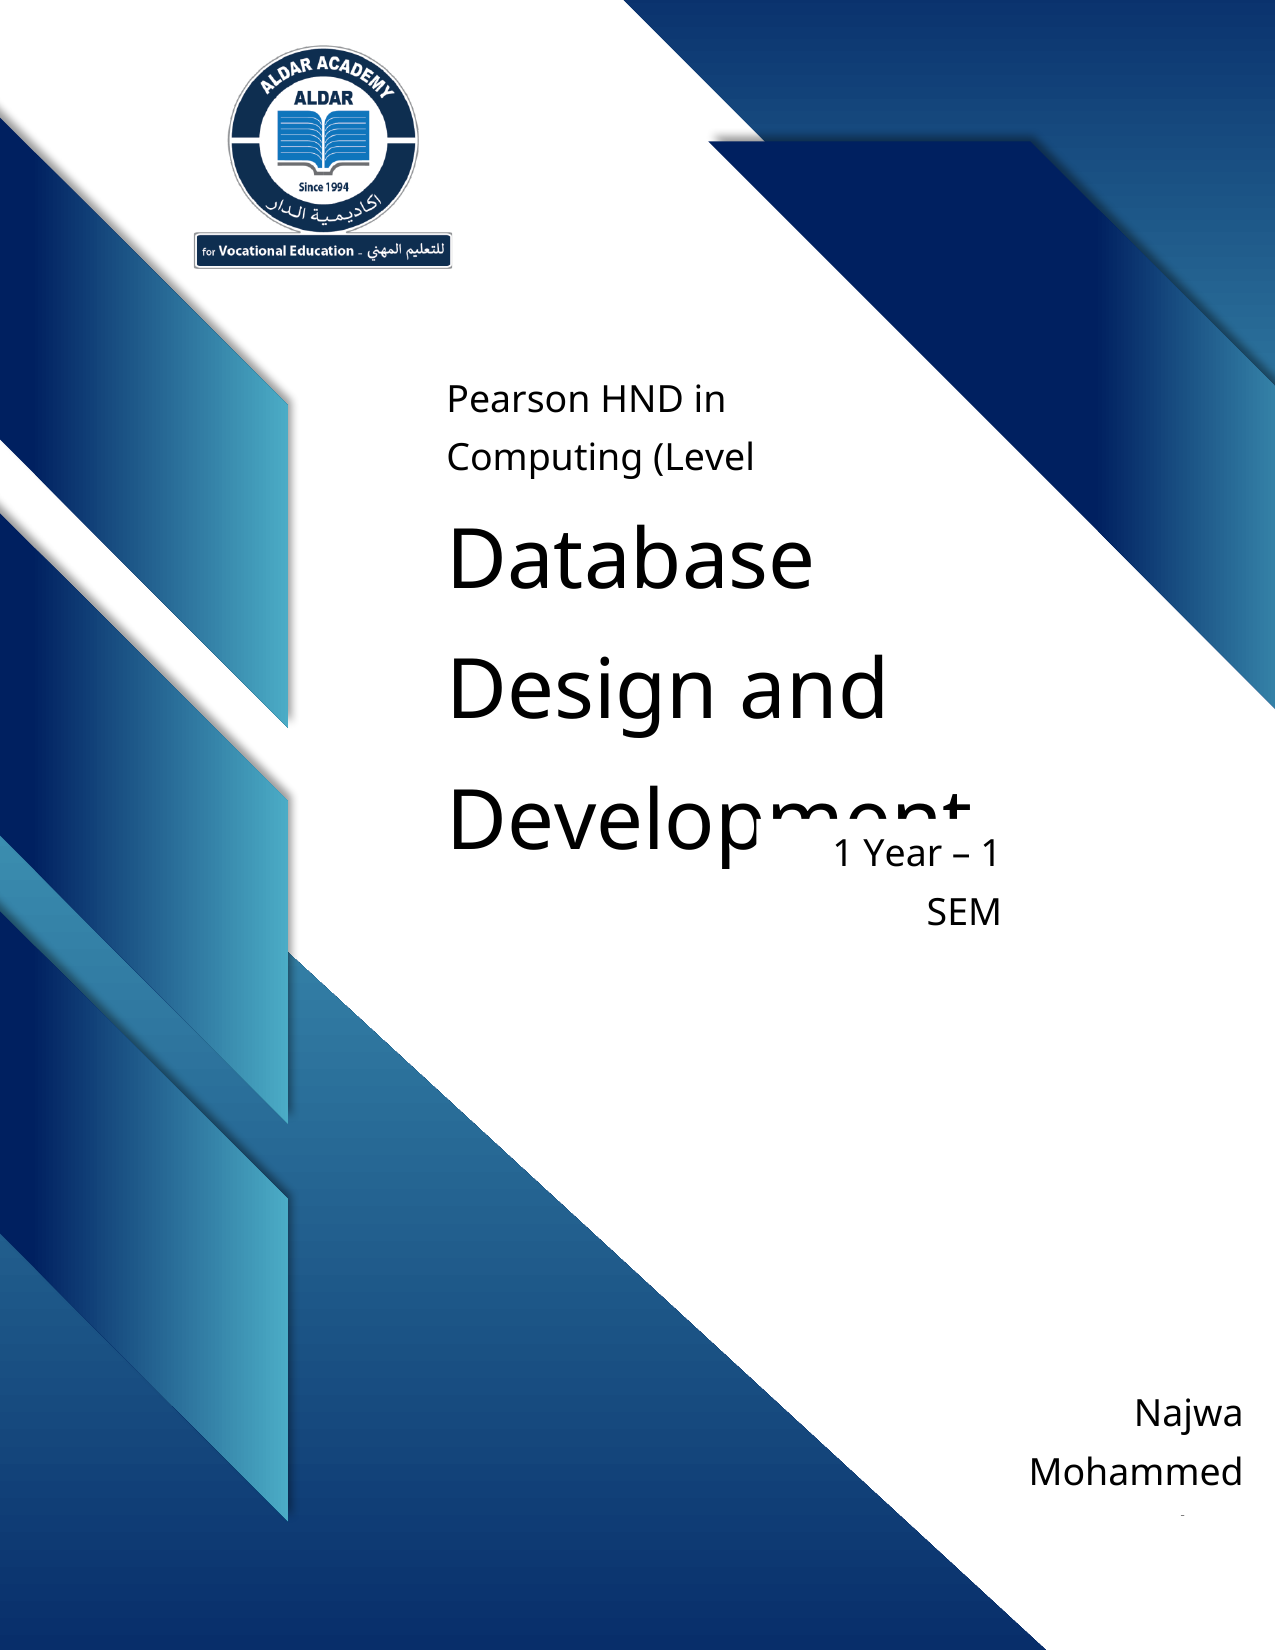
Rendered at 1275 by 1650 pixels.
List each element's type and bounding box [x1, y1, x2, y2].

picture [193, 44, 453, 269]
